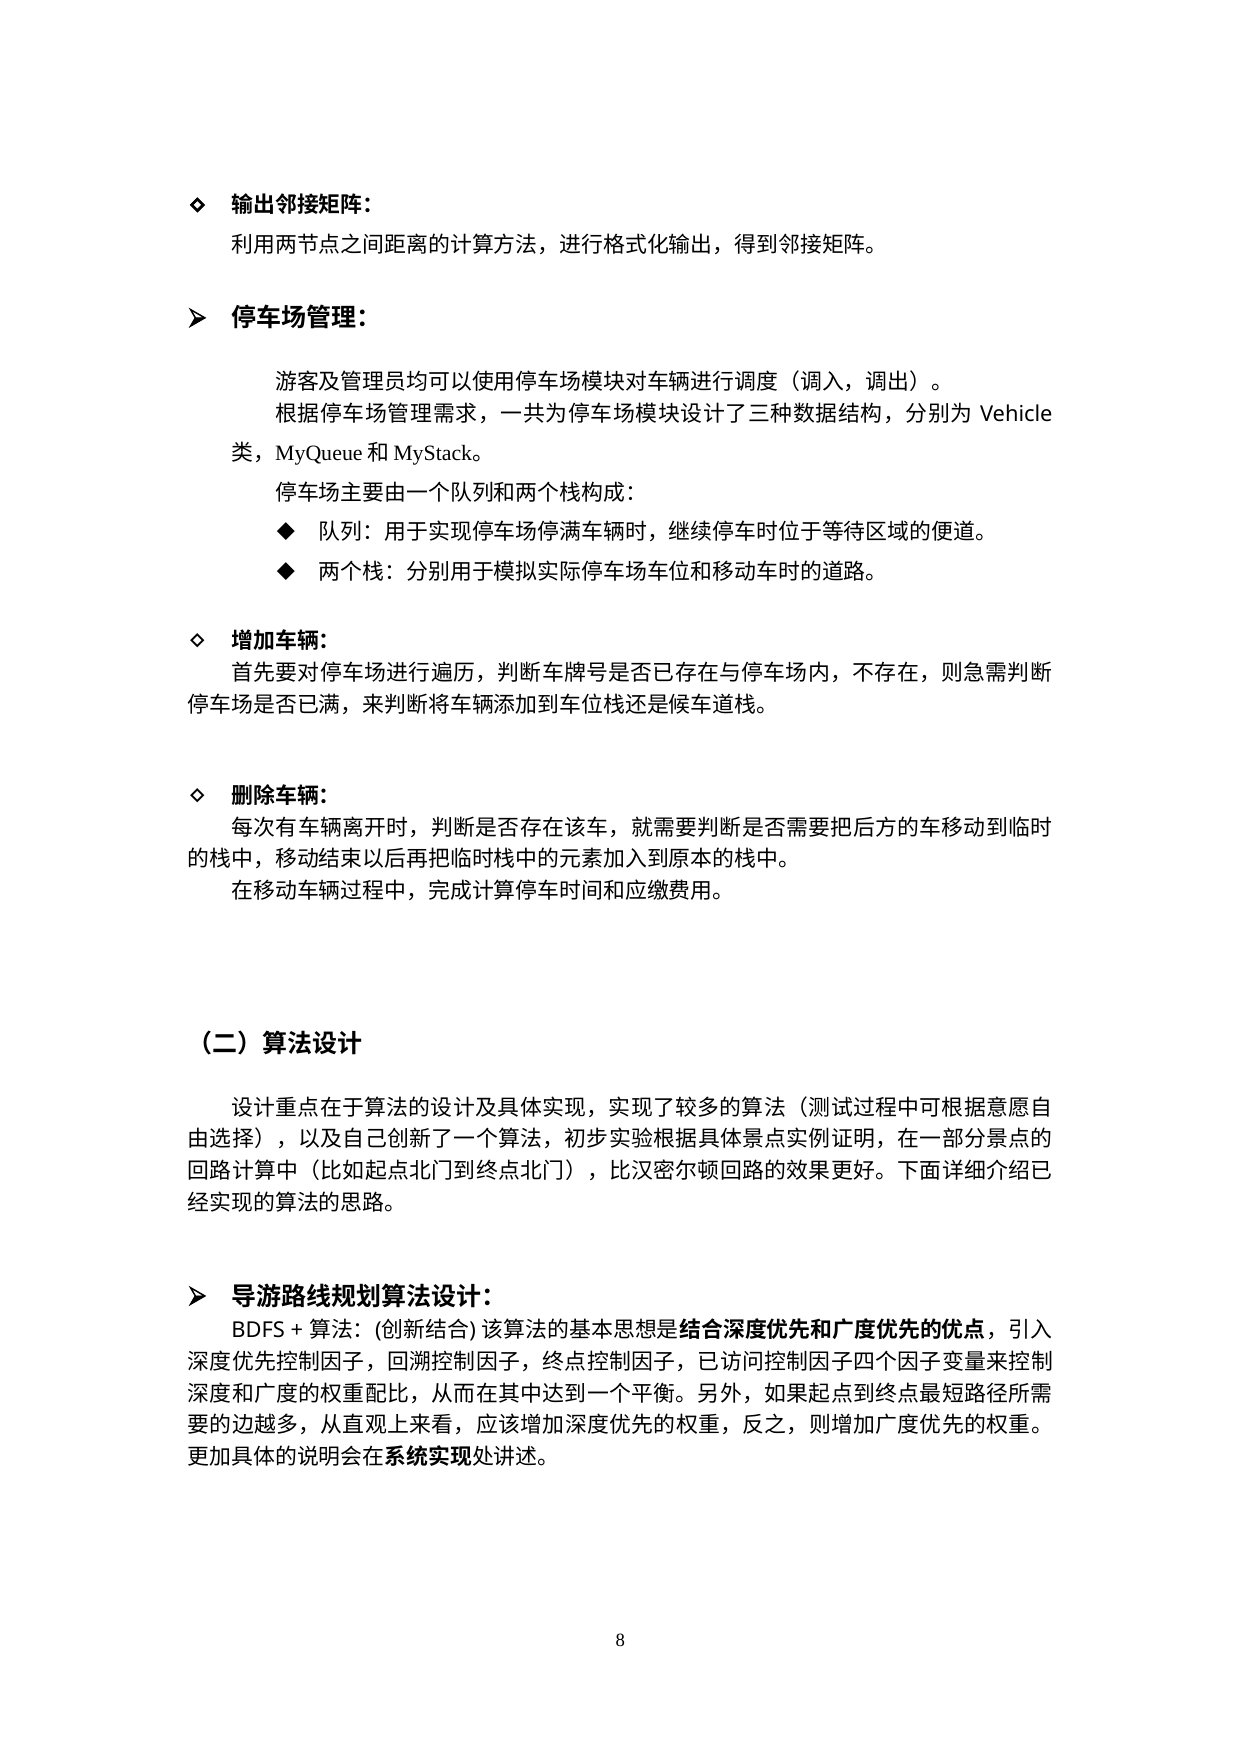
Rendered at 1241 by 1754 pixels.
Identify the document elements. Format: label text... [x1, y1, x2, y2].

list 队列：用于实现停车场停满车辆时，继续停车时位于等待区域的便道。 [275, 514, 1053, 546]
list 停车场管理： [187, 298, 1053, 334]
text 利用两节点之间距离的计算方法，进行格式化输出，得到邻接矩阵。 [187, 227, 1053, 258]
list （二）算法设计 [187, 1024, 1053, 1060]
text 每次有车辆离开时，判断是否存在该车，就需要判断是否需要把后方的车移动到临时的栈中，移动结束以后再把临时栈中的元素加入到原本的栈中。 [187, 809, 1053, 873]
text 停车场主要由一个队列和两个栈构成： [231, 475, 1053, 506]
list 两个栈：分别用于模拟实际停车场车位和移动车时的道路。 [275, 554, 1053, 586]
text 在移动车辆过程中，完成计算停车时间和应缴费用。 [187, 873, 1053, 904]
list 删除车辆： [187, 778, 1053, 809]
list 增加车辆： [187, 623, 1053, 655]
text 根据停车场管理需求，一共为停车场模块设计了三种数据结构，分别为 Vehicle类，MyQueue和MyStack。 [231, 396, 1053, 467]
list 设计重点在于算法的设计及具体实现，实现了较多的算法（测试过程中可根据意愿自由选择），以及自己创新了一个算法，初步实验根据具体景点实例证明，在一部分景点的回路计算中（比如起点北门到终点北门），比汉密尔顿回路的效果更好。下面详细介绍已经实现的算法的思路。 [187, 1090, 1053, 1216]
text 首先要对停车场进行遍历，判断车牌号是否已存在与停车场内，不存在，则急需判断停车场是否已满，来判断将车辆添加到车位栈还是候车道栈。 [187, 655, 1053, 718]
list 输出邻接矩阵： [187, 187, 1053, 219]
list 导游路线规划算法设计： [187, 1276, 1053, 1312]
text BDFS + 算法：(创新结合) 该算法的基本思想是结合深度优先和广度优先的优点，引入深度优先控制因子，回溯控制因子，终点控制因子，已访问控制因子四个因子变量来控制深度和广度的权重配比，从而在其中达到一个平衡。另外，如果起点到终点最短路径所需要的边越多，从直观上来看，应该增加深度优先的权重，反之，则增加广度优先的权重。更加具体的说明会在系统实现处讲述。 [187, 1312, 1053, 1471]
text 游客及管理员均可以使用停车场模块对车辆进行调度（调入，调出）。 [231, 364, 1053, 396]
